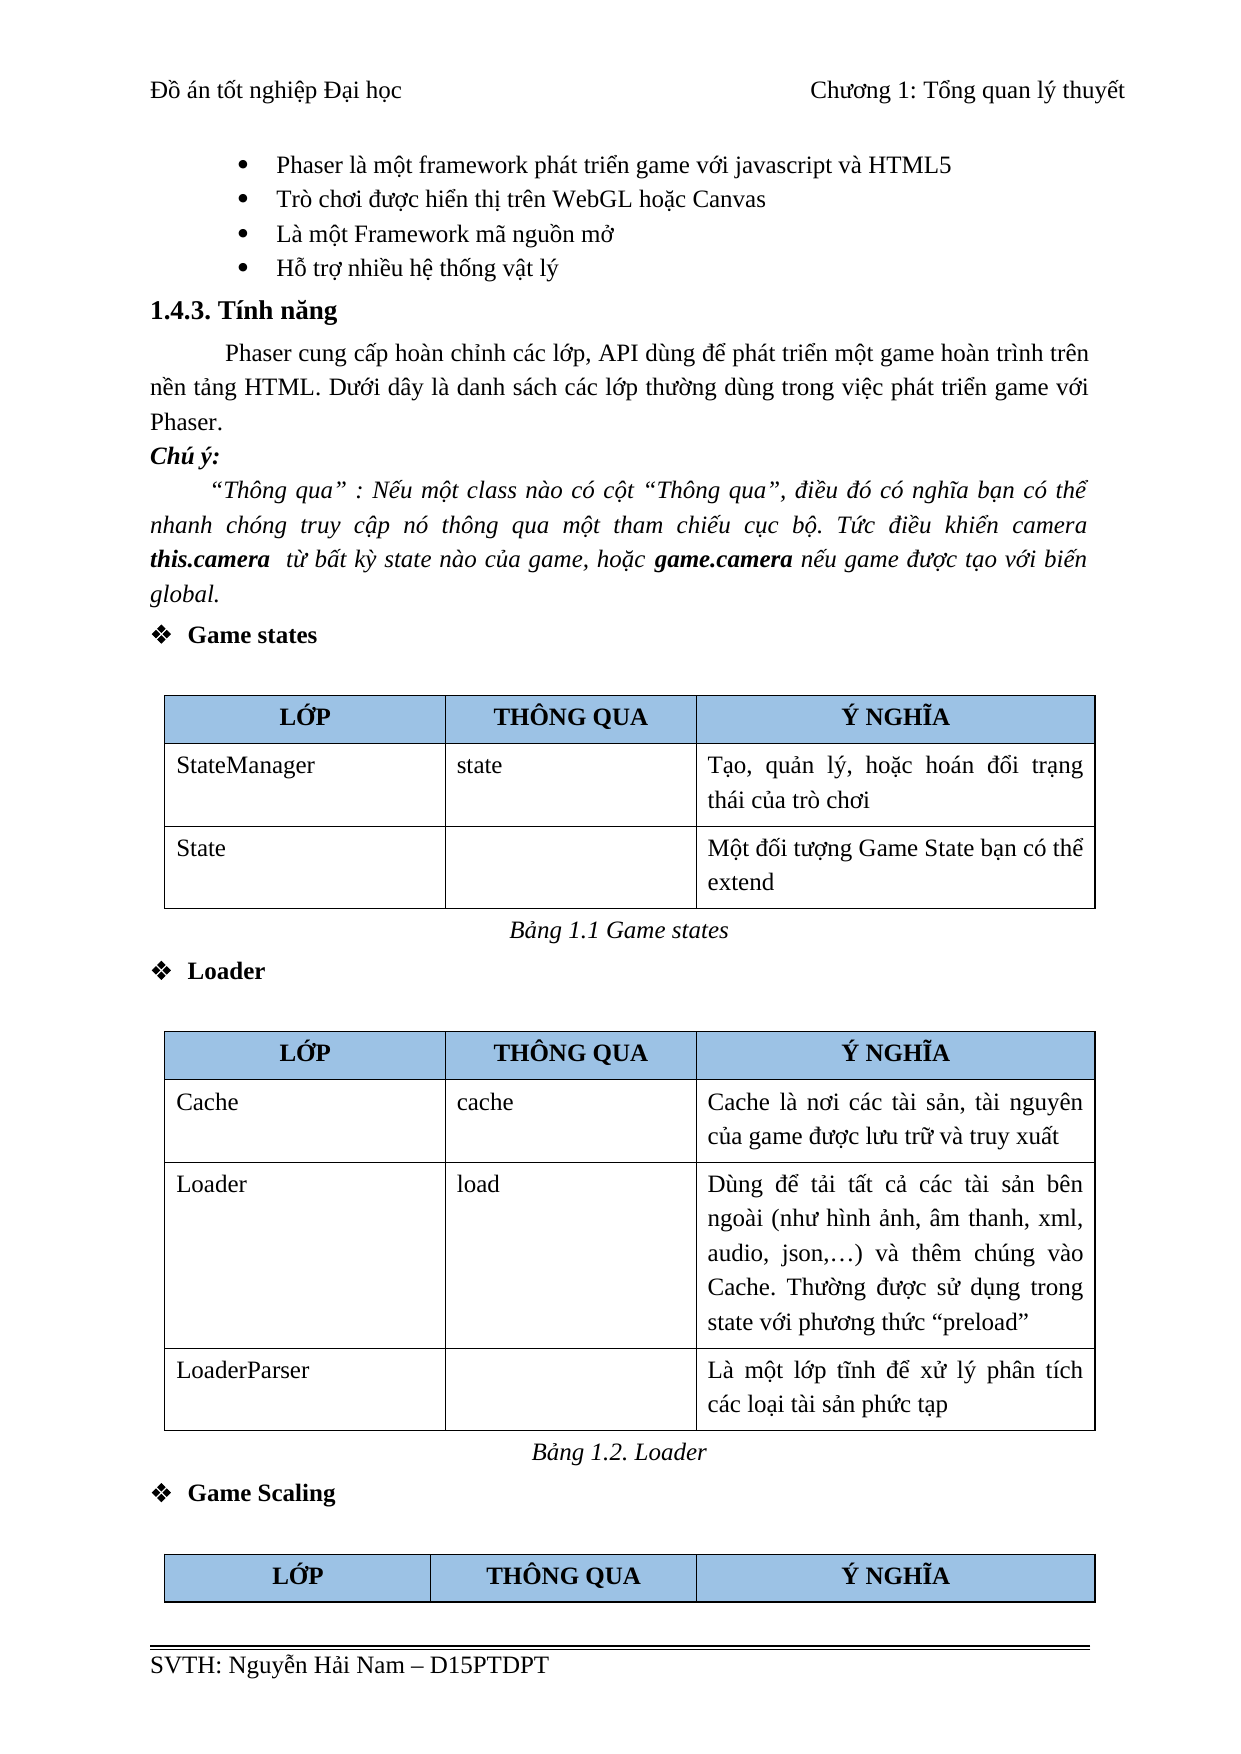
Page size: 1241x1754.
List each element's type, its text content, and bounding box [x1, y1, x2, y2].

table_cell [446, 1349, 696, 1430]
list Trò chơi được hiển thị trên WebGL hoặc Canvas [239, 184, 1090, 213]
table_header THÔNG QUA [446, 1032, 696, 1079]
table_header LỚP [165, 696, 445, 743]
table_cell Dùng để tải tất cả các tài sản bên ngoài (như hình ảnh, âm thanh, xml, audio, json,…) và thêm chúng vào Cache. Thường được sử dụng trong state với phương thức “preload” [697, 1163, 1094, 1348]
list Là một Framework mã nguồn mở [239, 219, 1090, 248]
table_cell [446, 827, 696, 908]
text Bảng 1.1 Game states [150, 915, 1090, 944]
text Chú ý: [150, 441, 1090, 470]
table_cell Cache là nơi các tài sản, tài nguyên của game được lưu trữ và truy xuất [697, 1080, 1094, 1162]
table_header THÔNG QUA [431, 1555, 696, 1601]
table_cell State [165, 827, 445, 908]
table_header Ý NGHĨA [697, 696, 1094, 743]
table_cell Là một lớp tĩnh để xử lý phân tích các loại tài sản phức tạp [697, 1349, 1094, 1430]
table_header Ý NGHĨA [697, 1555, 1094, 1601]
subtitle 1.4.3. Tính năng [150, 294, 1090, 325]
table_header Ý NGHĨA [697, 1032, 1094, 1079]
table_cell cache [446, 1080, 696, 1162]
table_cell Loader [165, 1163, 445, 1348]
table_cell StateManager [165, 744, 445, 826]
list Loader [150, 956, 1090, 985]
table_cell LoaderParser [165, 1349, 445, 1430]
list Hỗ trợ nhiều hệ thống vật lý [239, 253, 1090, 282]
table_header LỚP [165, 1032, 445, 1079]
text Phaser cung cấp hoàn chỉnh các lớp, API dùng để phát triển một game hoàn trình trên nền tảng HTML. Dưới dây là danh sách các lớp thường dùng trong việc phát triển game với Phaser. [150, 338, 1090, 435]
text “Thông qua” : Nếu một class nào có cột “Thông qua”, điều đó có nghĩa bạn có thể nhanh chóng truy cập nó thông qua một tham chiếu cục bộ. Tức điều khiển camera this.camera từ bất kỳ state nào của game, hoặc game.camera nếu game được tạo với biến global. [150, 476, 1090, 608]
table_header THÔNG QUA [446, 696, 696, 743]
list Game states [150, 620, 1090, 648]
table_header LỚP [165, 1555, 430, 1601]
table_cell load [446, 1163, 696, 1348]
list Game Scaling [150, 1478, 1090, 1507]
table_cell state [446, 744, 696, 826]
list Phaser là một framework phát triển game với javascript và HTML5 [239, 150, 1090, 179]
table_cell Một đối tượng Game State bạn có thể extend [697, 827, 1094, 908]
table_cell Cache [165, 1080, 445, 1162]
table_cell Tạo, quản lý, hoặc hoán đổi trạng thái của trò chơi [697, 744, 1094, 826]
text Bảng 1.2. Loader [150, 1437, 1090, 1466]
